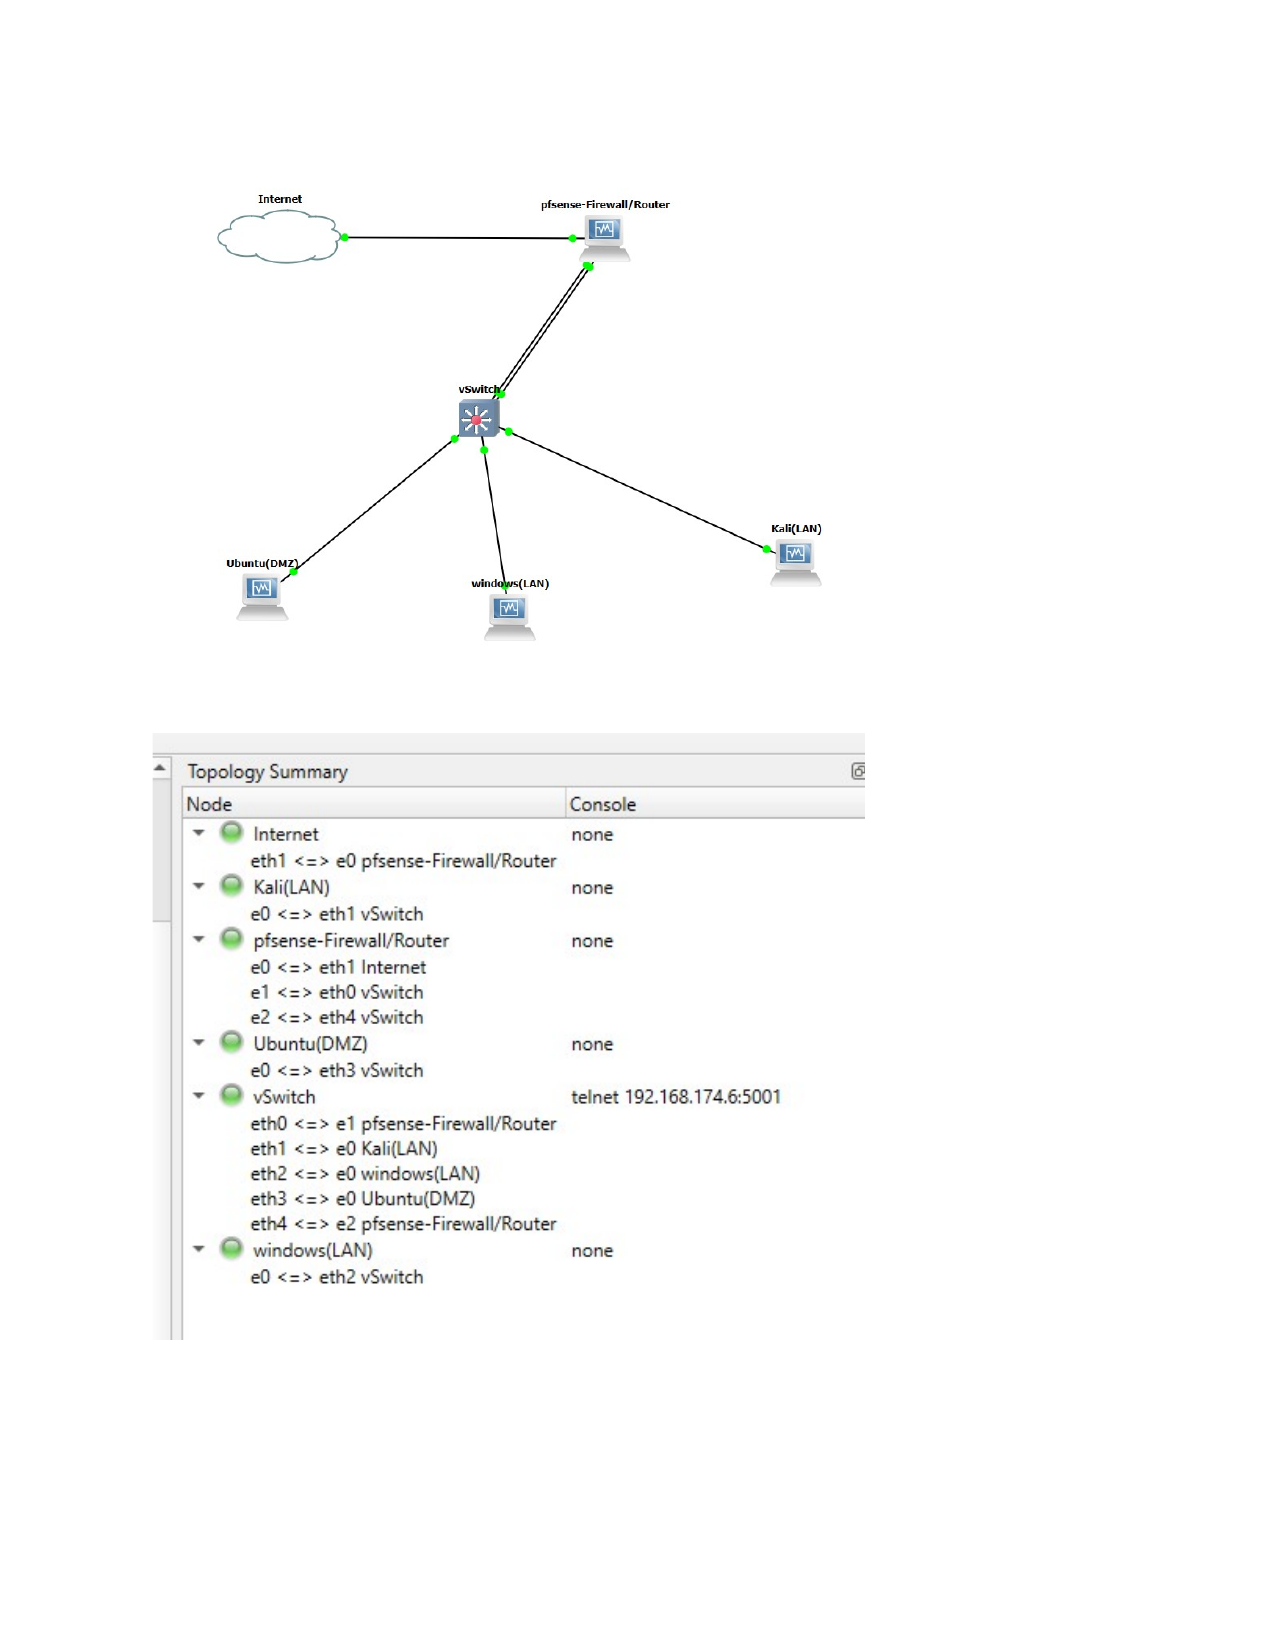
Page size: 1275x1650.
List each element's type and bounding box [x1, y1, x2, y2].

picture [152, 733, 865, 1340]
picture [152, 150, 904, 686]
